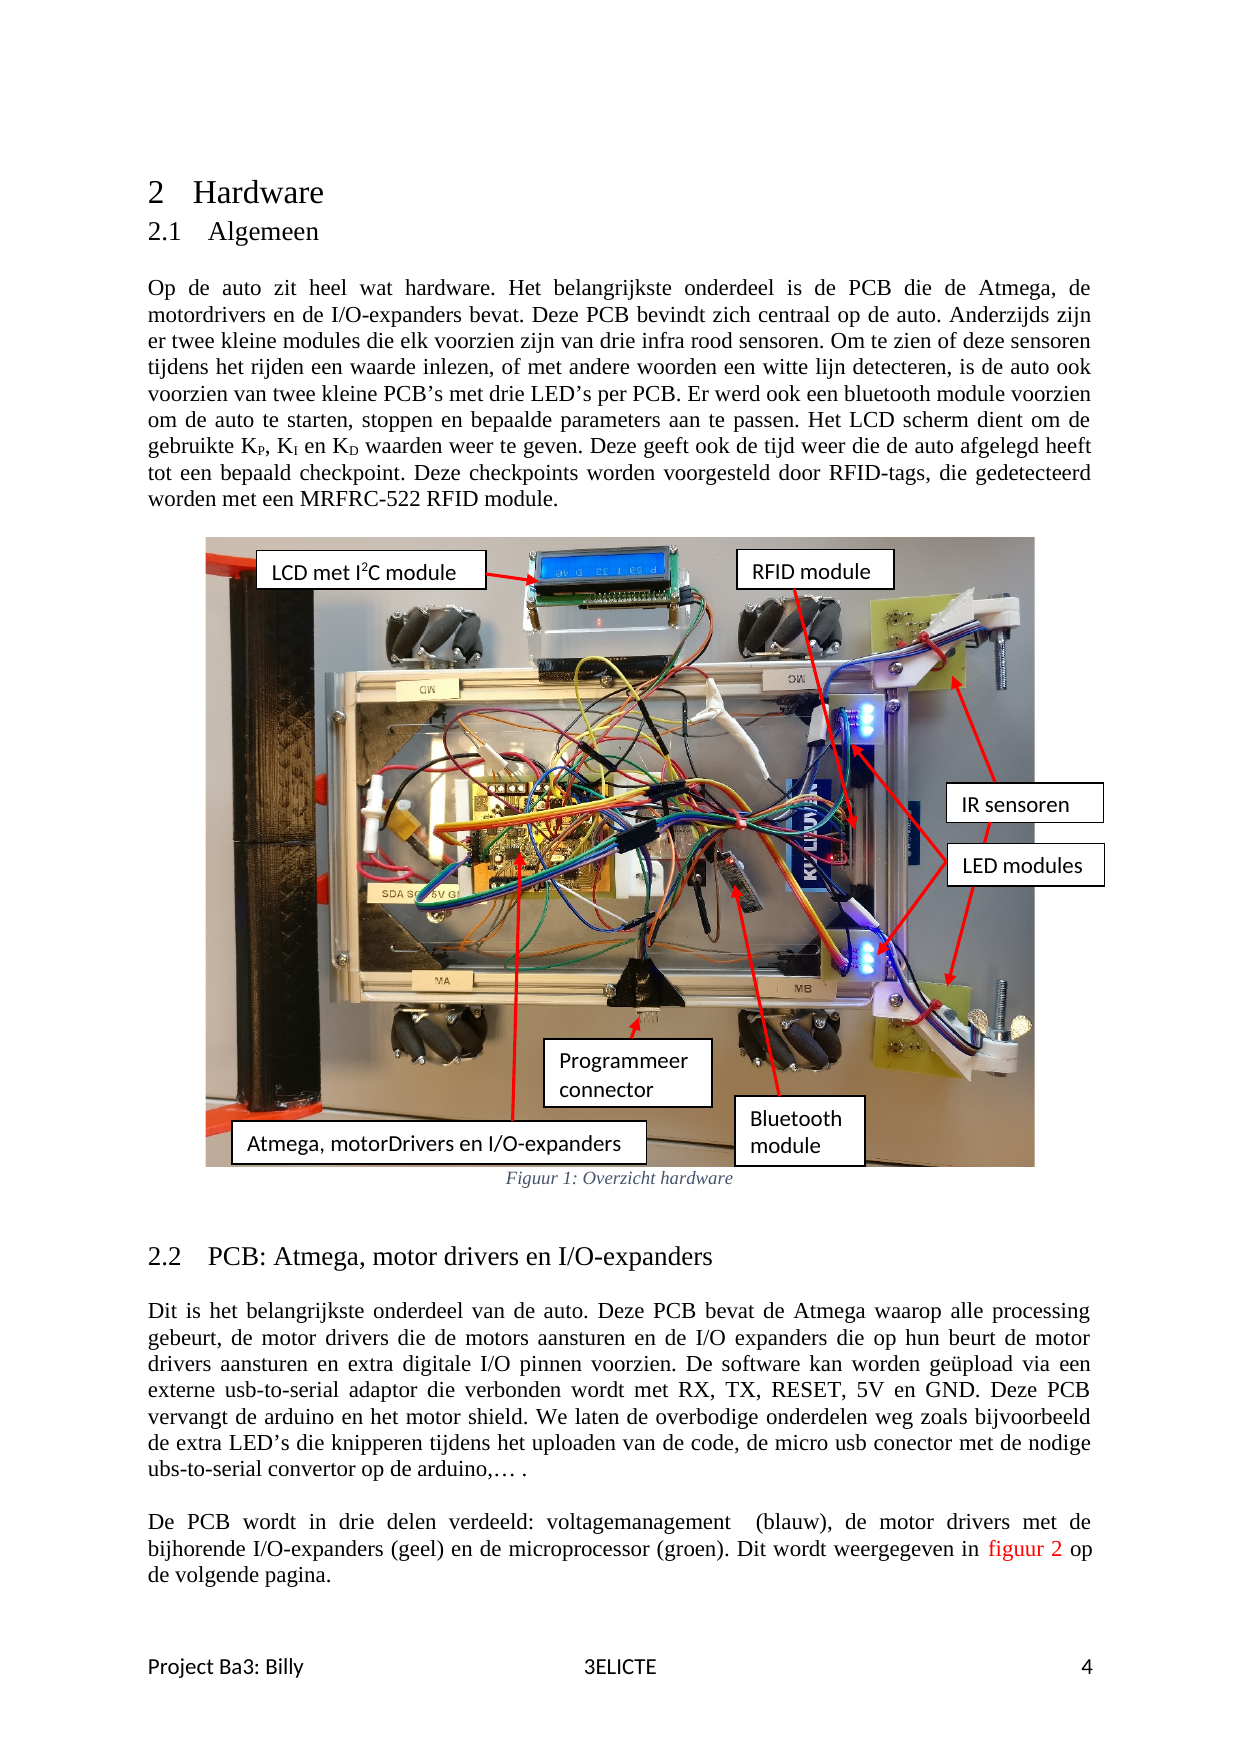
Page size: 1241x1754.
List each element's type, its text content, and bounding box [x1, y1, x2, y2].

picture [205, 537, 1035, 1167]
text De PCB wordt in drie delen verdeeld: voltagemanagement (blauw), de motor drivers met de bijhorende I/O-expanders (geel) en de microprocessor (groen). Dit wordt weergegeven in figuur 2 op de volgende pagina. [148, 1508, 1093, 1587]
subtitle PCB: Atmega, motor drivers en I/O-expanders [148, 1240, 1093, 1271]
text Figuur 1: Overzicht hardware [148, 1167, 1093, 1188]
text Dit is het belangrijkste onderdeel van de auto. Deze PCB bevat de Atmega waarop alle processing gebeurt, de motor drivers die de motors aansturen en de I/O expanders die op hun beurt de motor drivers aansturen en extra digitale I/O pinnen voorzien. De software kan worden geüpload via een externe usb-to-serial adaptor die verbonden wordt met RX, TX, RESET, 5V en GND. Deze PCB vervangt de arduino en het motor shield. We laten de overbodige onderdelen weg zoals bijvoorbeeld de extra LED’s die knipperen tijdens het uploaden van de code, de micro usb conector met de nodige ubs-to-serial convertor op de arduino,… . [148, 1297, 1093, 1482]
subtitle Algemeen [148, 215, 1093, 246]
picture [987, 823, 1035, 843]
subtitle Hardware [148, 173, 1093, 211]
text Op de auto zit heel wat hardware. Het belangrijkste onderdeel is de PCB die de Atmega, de motordrivers en de I/O-expanders bevat. Deze PCB bevindt zich centraal op de auto. Anderzijds zijn er twee kleine modules die elk voorzien zijn van drie infra rood sensoren. Om te zien of deze sensoren tijdens het rijden een waarde inlezen, of met andere woorden een witte lijn detecteren, is de auto ook voorzien van twee kleine PCB’s met drie LED’s per PCB. Er werd ook een bluetooth module voorzien om de auto te starten, stoppen en bepaalde parameters aan te passen. Het LCD scherm dient om de gebruikte KP, KI en KD waarden weer te geven. Deze geeft ook de tijd weer die de auto afgelegd heeft tot een bepaald checkpoint. Deze checkpoints worden voorgesteld door RFID-tags, die gedetecteerd worden met een MRFRC-522 RFID module. [148, 274, 1093, 511]
